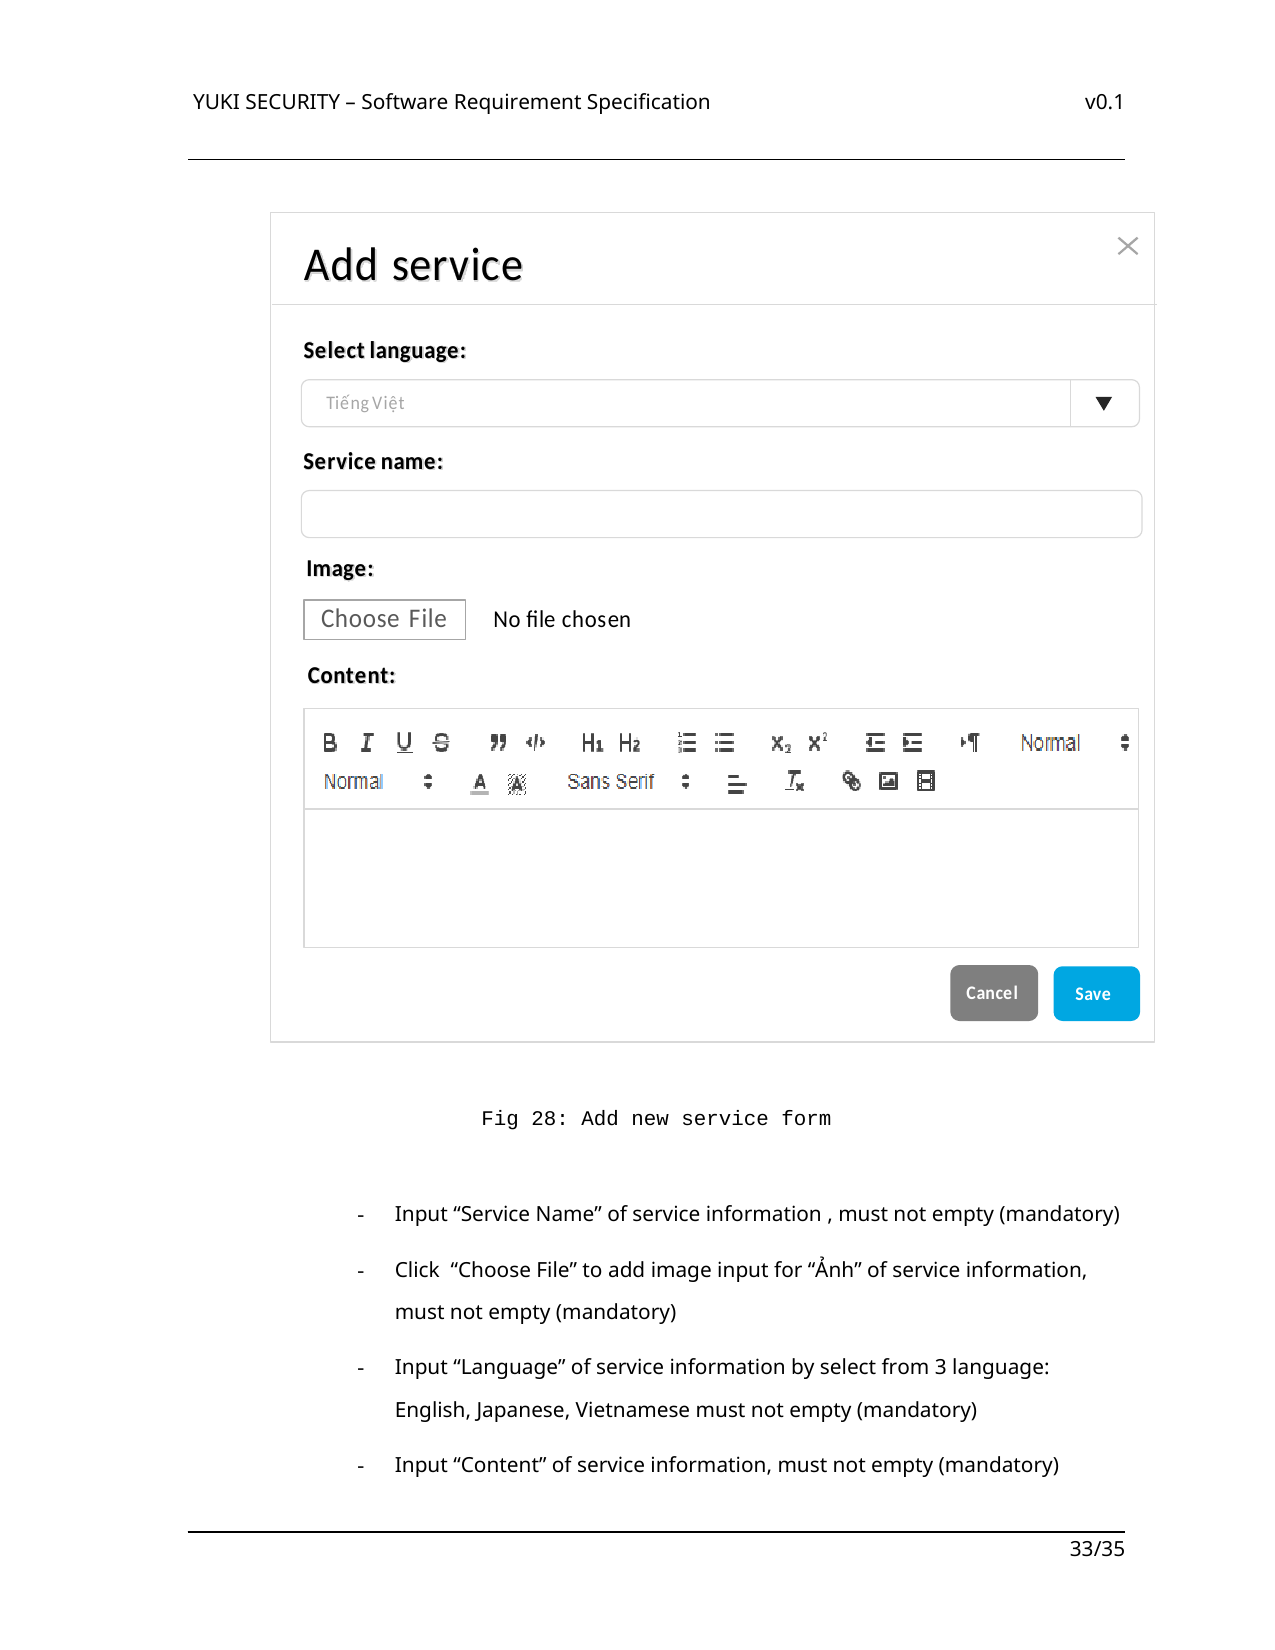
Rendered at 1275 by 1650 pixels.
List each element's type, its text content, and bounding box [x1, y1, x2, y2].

list Input “Content” of service information, must not empty (mandatory) [357, 1450, 1125, 1478]
list Click “Choose File” to add image input for “Ảnh” of service information, must not empty (mandatory) [357, 1255, 1125, 1326]
text Fig 28: Add new service form [187, 1108, 1125, 1132]
list Input “Language” of service information by select from 3 language: English, Japanese, Vietnamese must not empty (mandatory) [357, 1352, 1125, 1423]
list Input “Service Name” of service information , must not empty (mandatory) [357, 1199, 1125, 1228]
